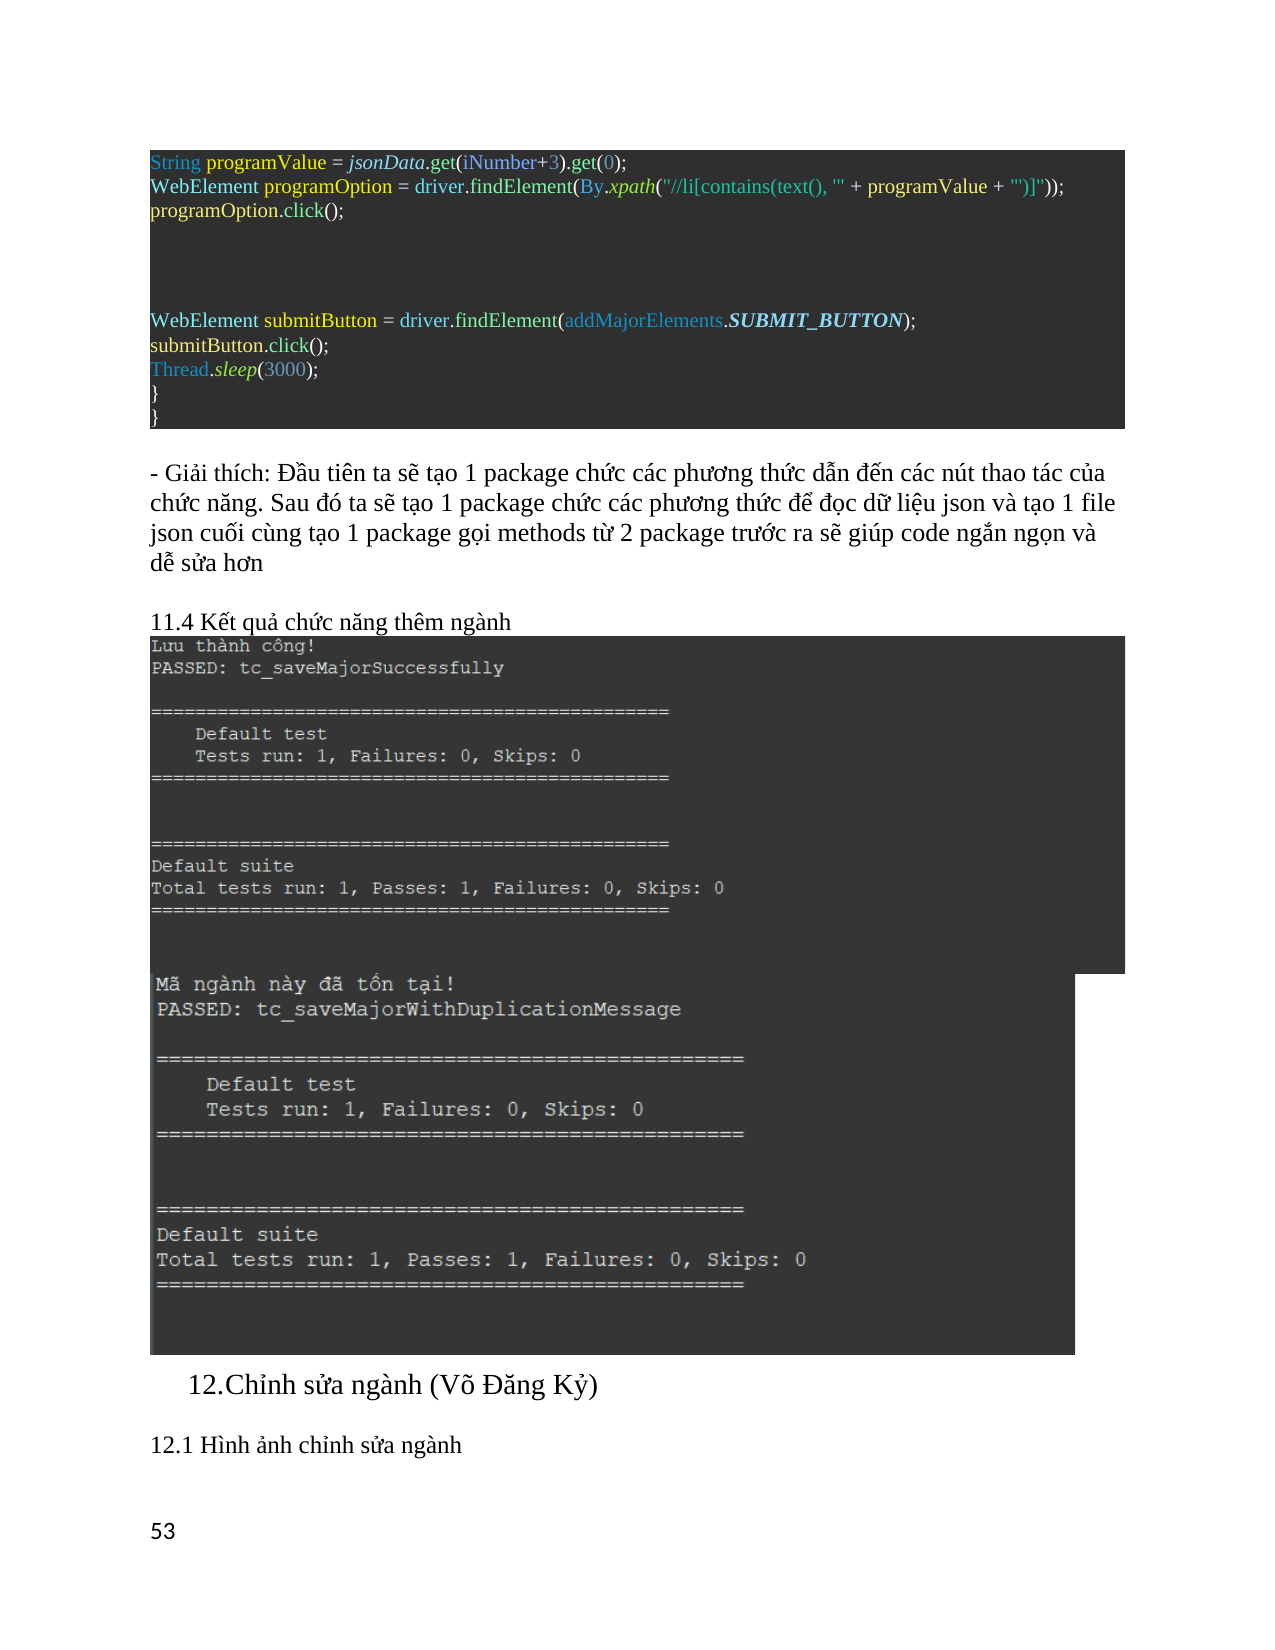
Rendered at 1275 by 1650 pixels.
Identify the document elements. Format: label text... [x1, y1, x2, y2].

text } [150, 381, 1125, 405]
text programOption.click(); [150, 198, 1125, 222]
text - Giải thích: Đầu tiên ta sẽ tạo 1 package chức các phương thức dẫn đến các nút thao tác của chức năng. Sau đó ta sẽ tạo 1 package chức các phương thức để đọc dữ liệu json và tạo 1 file json cuối cùng tạo 1 package gọi methods từ 2 package trước ra sẽ giúp code ngắn ngọn và dễ sửa hơn [150, 457, 1125, 577]
text WebElement submitButton = driver.findElement(addMajorElements.SUBMIT_BUTTON); [150, 308, 1125, 332]
text submitButton.click(); [150, 332, 1125, 357]
list Chỉnh sửa ngành (Võ Đăng Kỷ) [187, 1367, 1125, 1401]
text WebElement programOption = driver.findElement(By.xpath("//li[contains(text(), '" + programValue + "')]")); [150, 174, 1125, 198]
text Thread.sleep(3000); [150, 357, 1125, 381]
picture [150, 636, 1125, 1355]
text } [150, 405, 1125, 429]
text 11.4 Kết quả chức năng thêm ngành [150, 607, 1125, 636]
text 12.1 Hình ảnh chỉnh sửa ngành [150, 1430, 1125, 1459]
text String programValue = jsonData.get(iNumber+3).get(0); [150, 150, 1125, 174]
